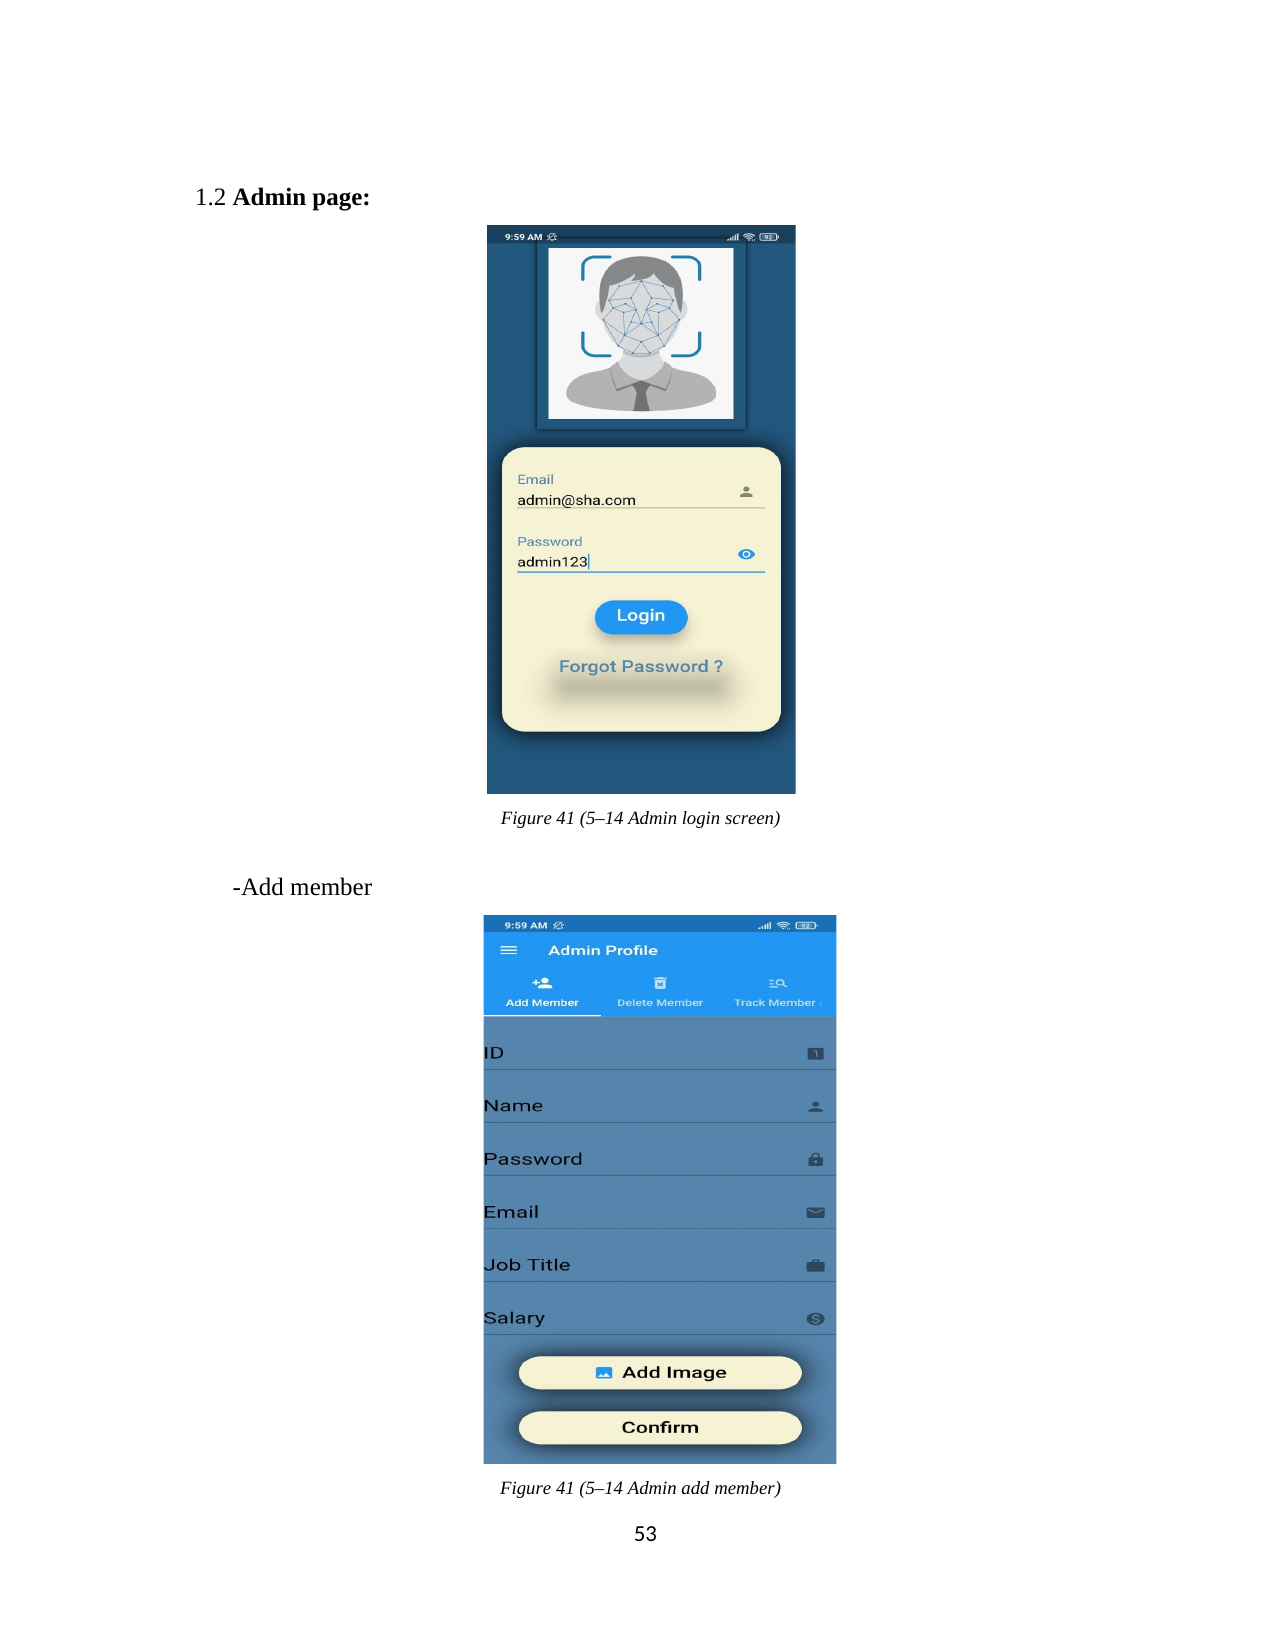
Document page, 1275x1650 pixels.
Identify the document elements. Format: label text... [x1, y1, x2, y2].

picture [483, 915, 837, 1464]
list Figure 41 (5–14 Admin login screen) [195, 807, 1087, 828]
list -Add member [232, 872, 1087, 900]
picture [487, 225, 796, 794]
list 1.2 Admin page: [195, 182, 1087, 211]
list Figure 41 (5–14 Admin add member) [195, 1477, 1087, 1499]
